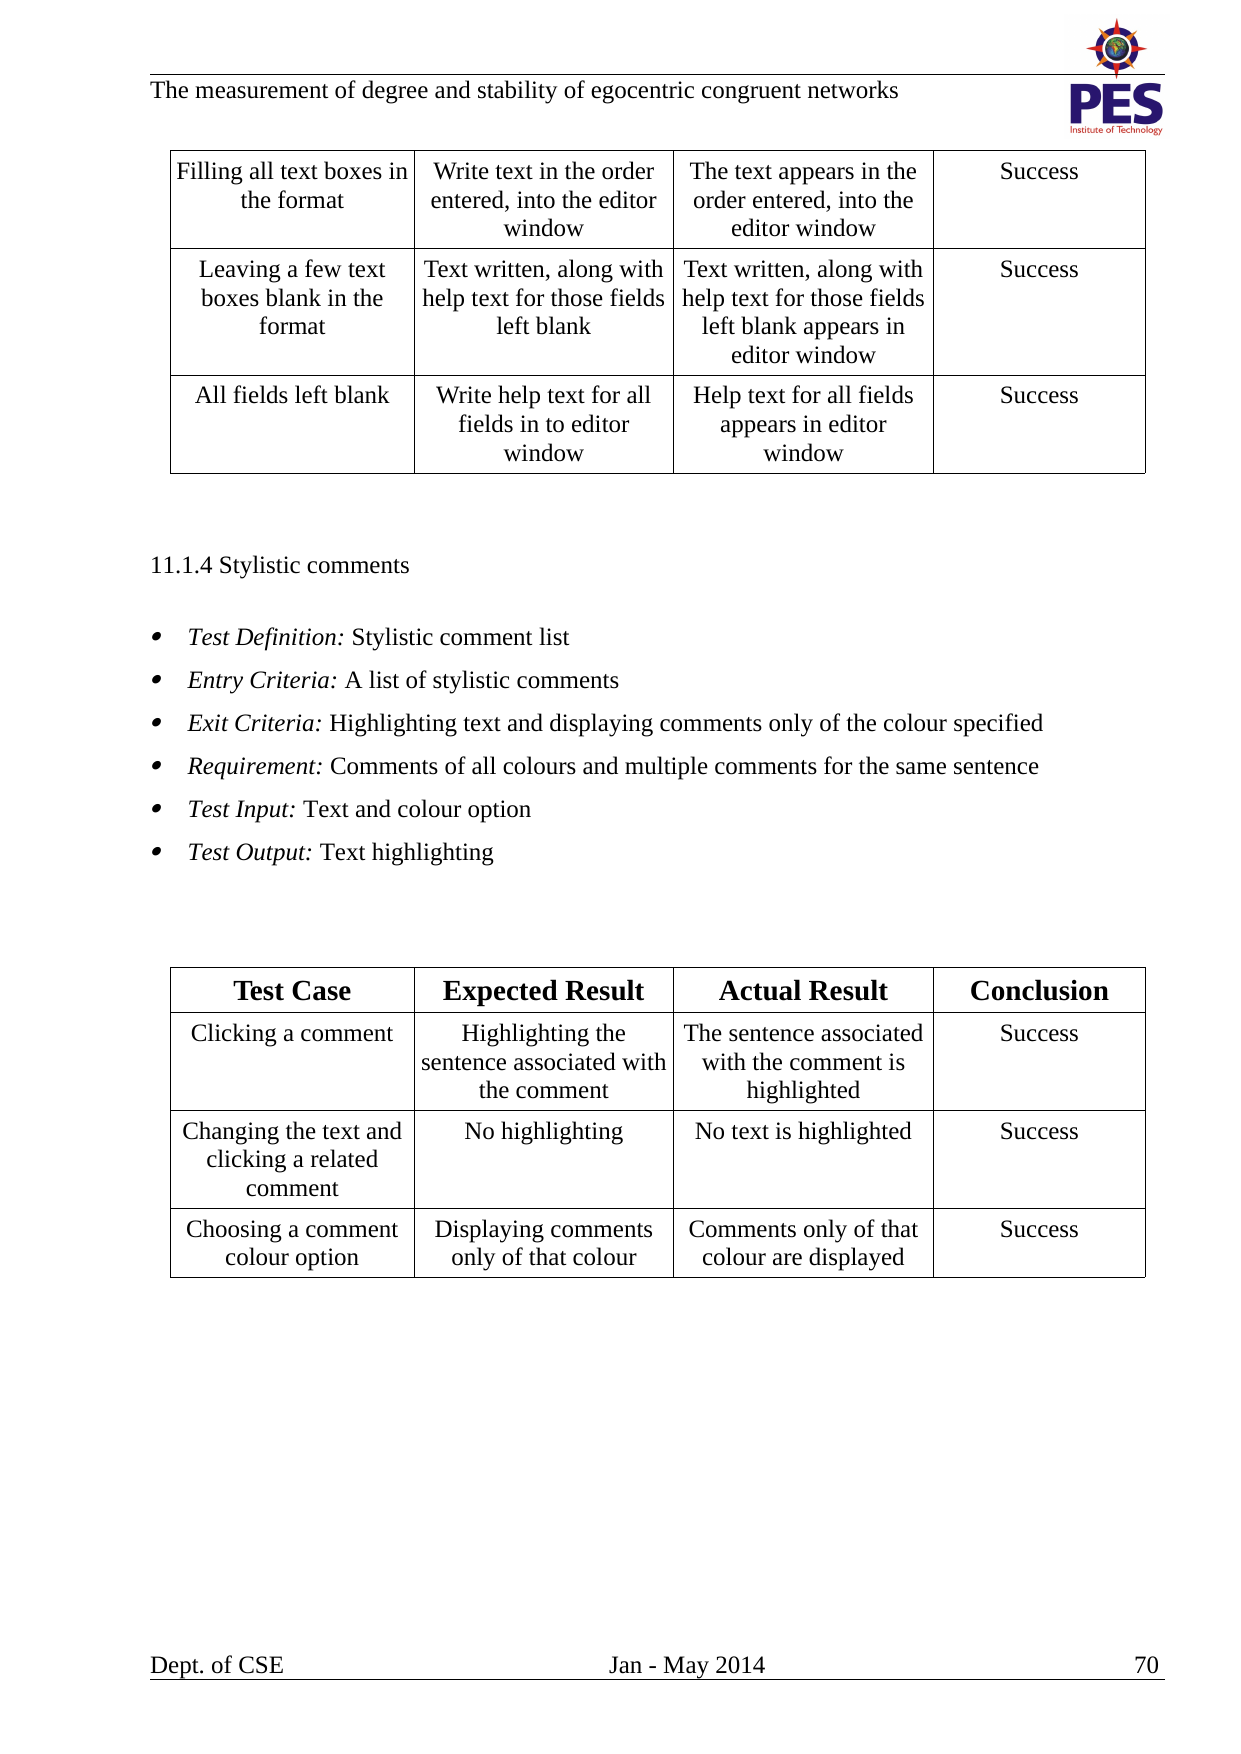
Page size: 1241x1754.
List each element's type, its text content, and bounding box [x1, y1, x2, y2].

table_cell Success [934, 151, 1145, 248]
table_header Test Case [171, 968, 414, 1012]
table_cell Comments only of that colour are displayed [674, 1209, 933, 1277]
table_header Actual Result [674, 968, 933, 1012]
list Entry Criteria: A list of stylistic comments [150, 665, 1165, 694]
table_header Expected Result [415, 968, 673, 1012]
list Test Output: Text highlighting [150, 837, 1165, 866]
table_cell No highlighting [415, 1111, 673, 1208]
table_cell No text is highlighted [674, 1111, 933, 1208]
table_cell Displaying comments only of that colour [415, 1209, 673, 1277]
list Requirement: Comments of all colours and multiple comments for the same sentence [150, 751, 1165, 780]
table_cell Success [934, 1111, 1145, 1208]
list Test Input: Text and colour option [150, 794, 1165, 823]
table_cell Help text for all fields appears in editor window [674, 376, 933, 472]
table_cell Text written, along with help text for those fields left blank [415, 249, 673, 374]
table_header Conclusion [934, 968, 1145, 1012]
table_cell Text written, along with help text for those fields left blank appears in editor window [674, 249, 933, 374]
table_cell Clicking a comment [171, 1013, 414, 1110]
list Test Definition: Stylistic comment list [150, 622, 1165, 651]
table_cell Write text in the order entered, into the editor window [415, 151, 673, 248]
table_cell Choosing a comment colour option [171, 1209, 414, 1277]
picture [1063, 14, 1170, 139]
table_cell Write help text for all fields in to editor window [415, 376, 673, 472]
table_cell Success [934, 1209, 1145, 1277]
table_cell Filling all text boxes in the format [171, 151, 414, 248]
table_cell All fields left blank [171, 376, 414, 472]
table_cell Changing the text and clicking a related comment [171, 1111, 414, 1208]
table_cell Success [934, 376, 1145, 472]
table_cell Success [934, 249, 1145, 374]
list Exit Criteria: Highlighting text and displaying comments only of the colour specified [150, 708, 1165, 737]
table_cell The text appears in the order entered, into the editor window [674, 151, 933, 248]
table_cell Leaving a few text boxes blank in the format [171, 249, 414, 374]
table_cell Highlighting the sentence associated with the comment [415, 1013, 673, 1110]
table_cell Success [934, 1013, 1145, 1110]
text 11.1.4 Stylistic comments [150, 550, 1165, 579]
table_cell The sentence associated with the comment is highlighted [674, 1013, 933, 1110]
